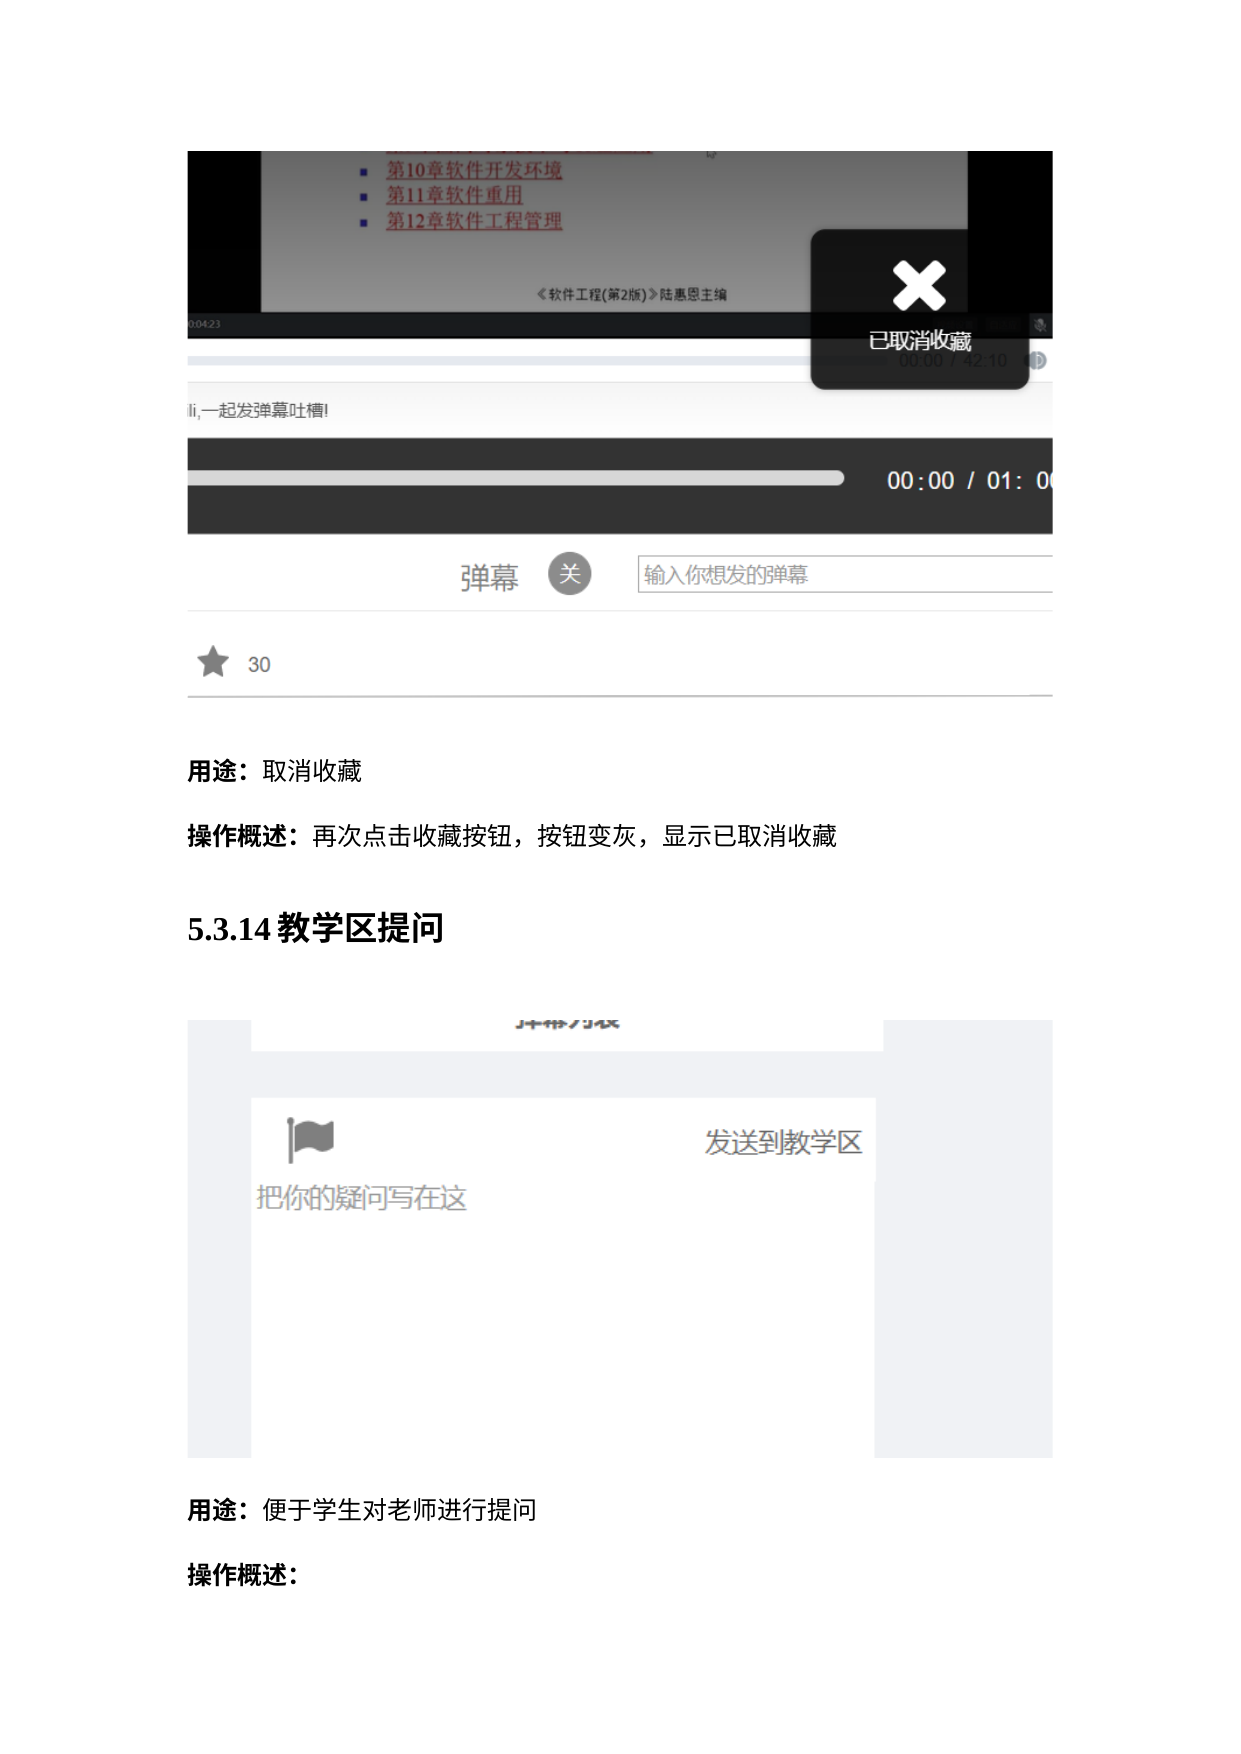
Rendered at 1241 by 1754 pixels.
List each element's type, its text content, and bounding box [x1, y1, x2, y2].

text 用途：取消收藏 [187, 737, 1053, 802]
subtitle 5.3.14教学区提问 [187, 894, 1053, 959]
text 用途：便于学生对老师进行提问 [187, 1476, 1053, 1541]
picture [187, 1020, 1053, 1458]
text 操作概述： [187, 1541, 1053, 1606]
picture [187, 151, 1053, 728]
text 操作概述：再次点击收藏按钮，按钮变灰，显示已取消收藏 [187, 802, 1053, 867]
